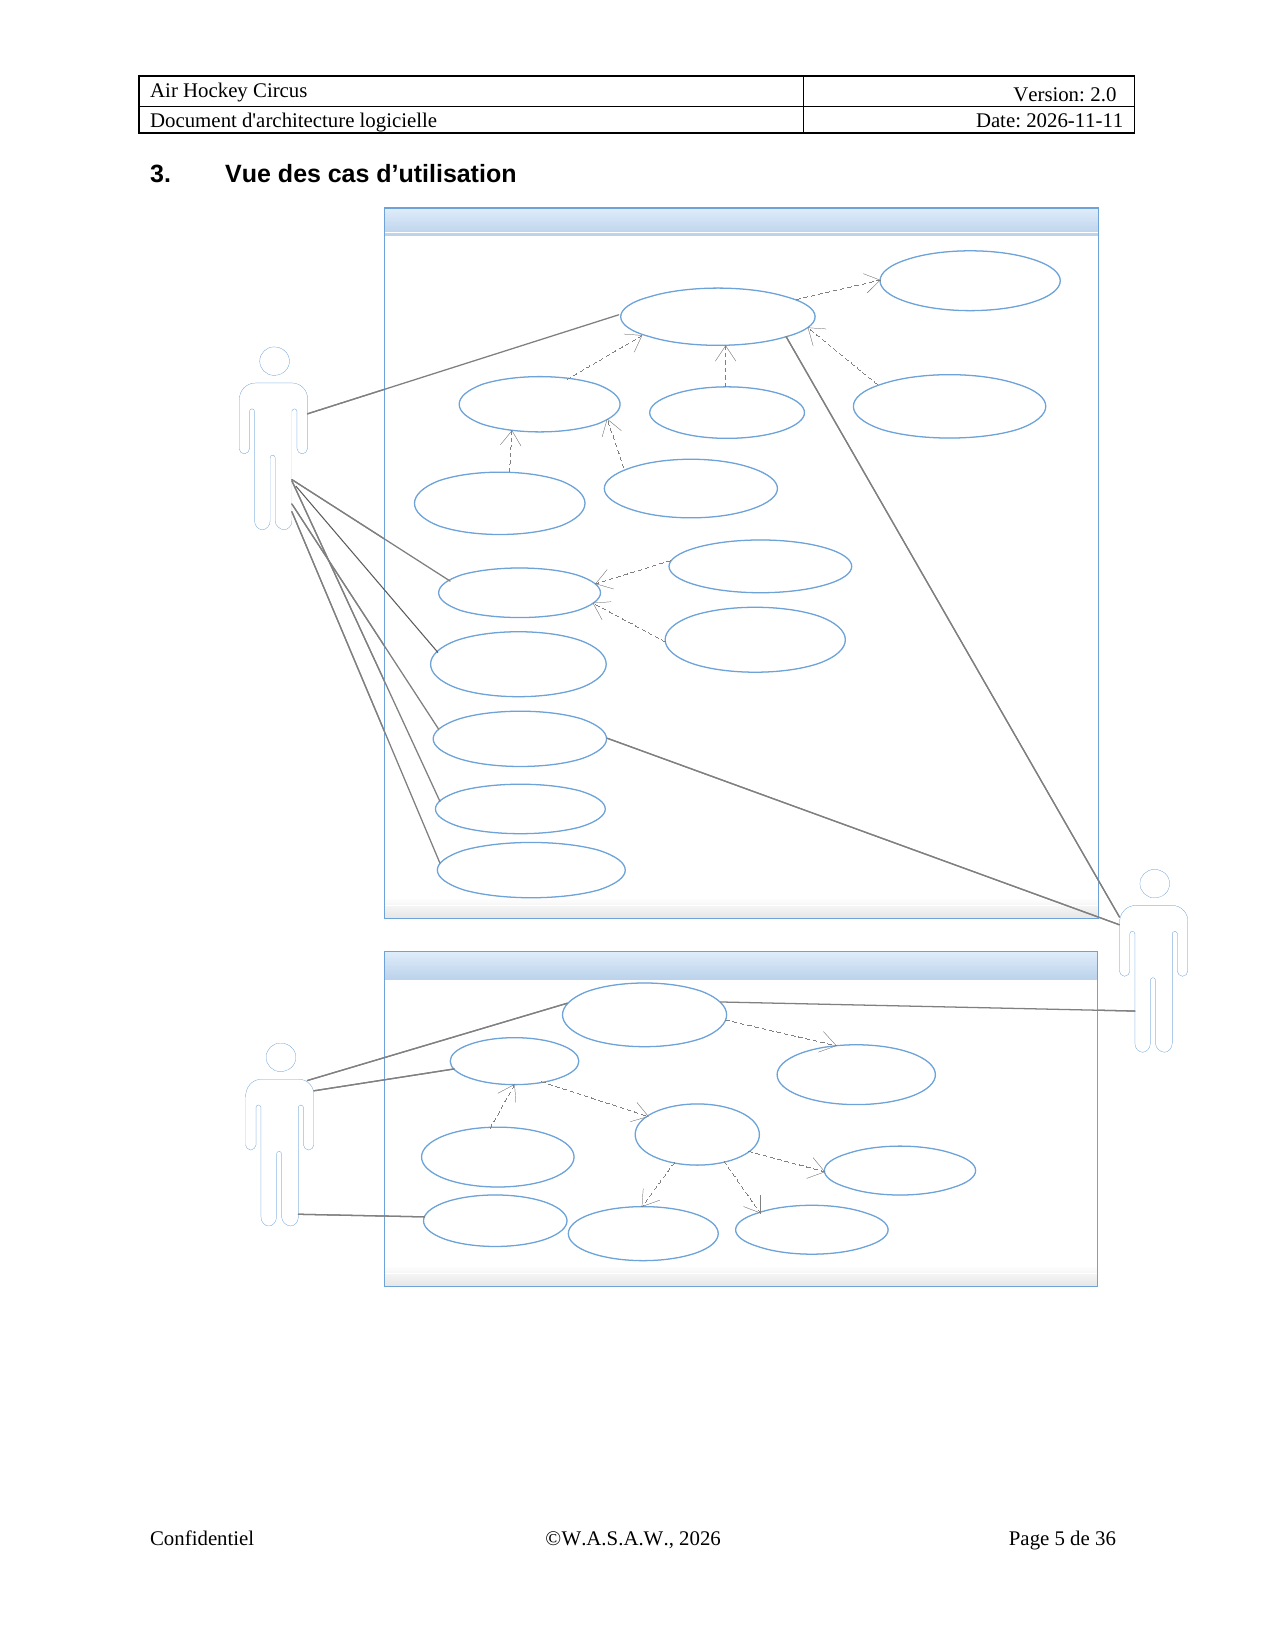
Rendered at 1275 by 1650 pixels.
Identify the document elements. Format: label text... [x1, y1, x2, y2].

subtitle Vue des cas d’utilisation [150, 159, 1125, 188]
